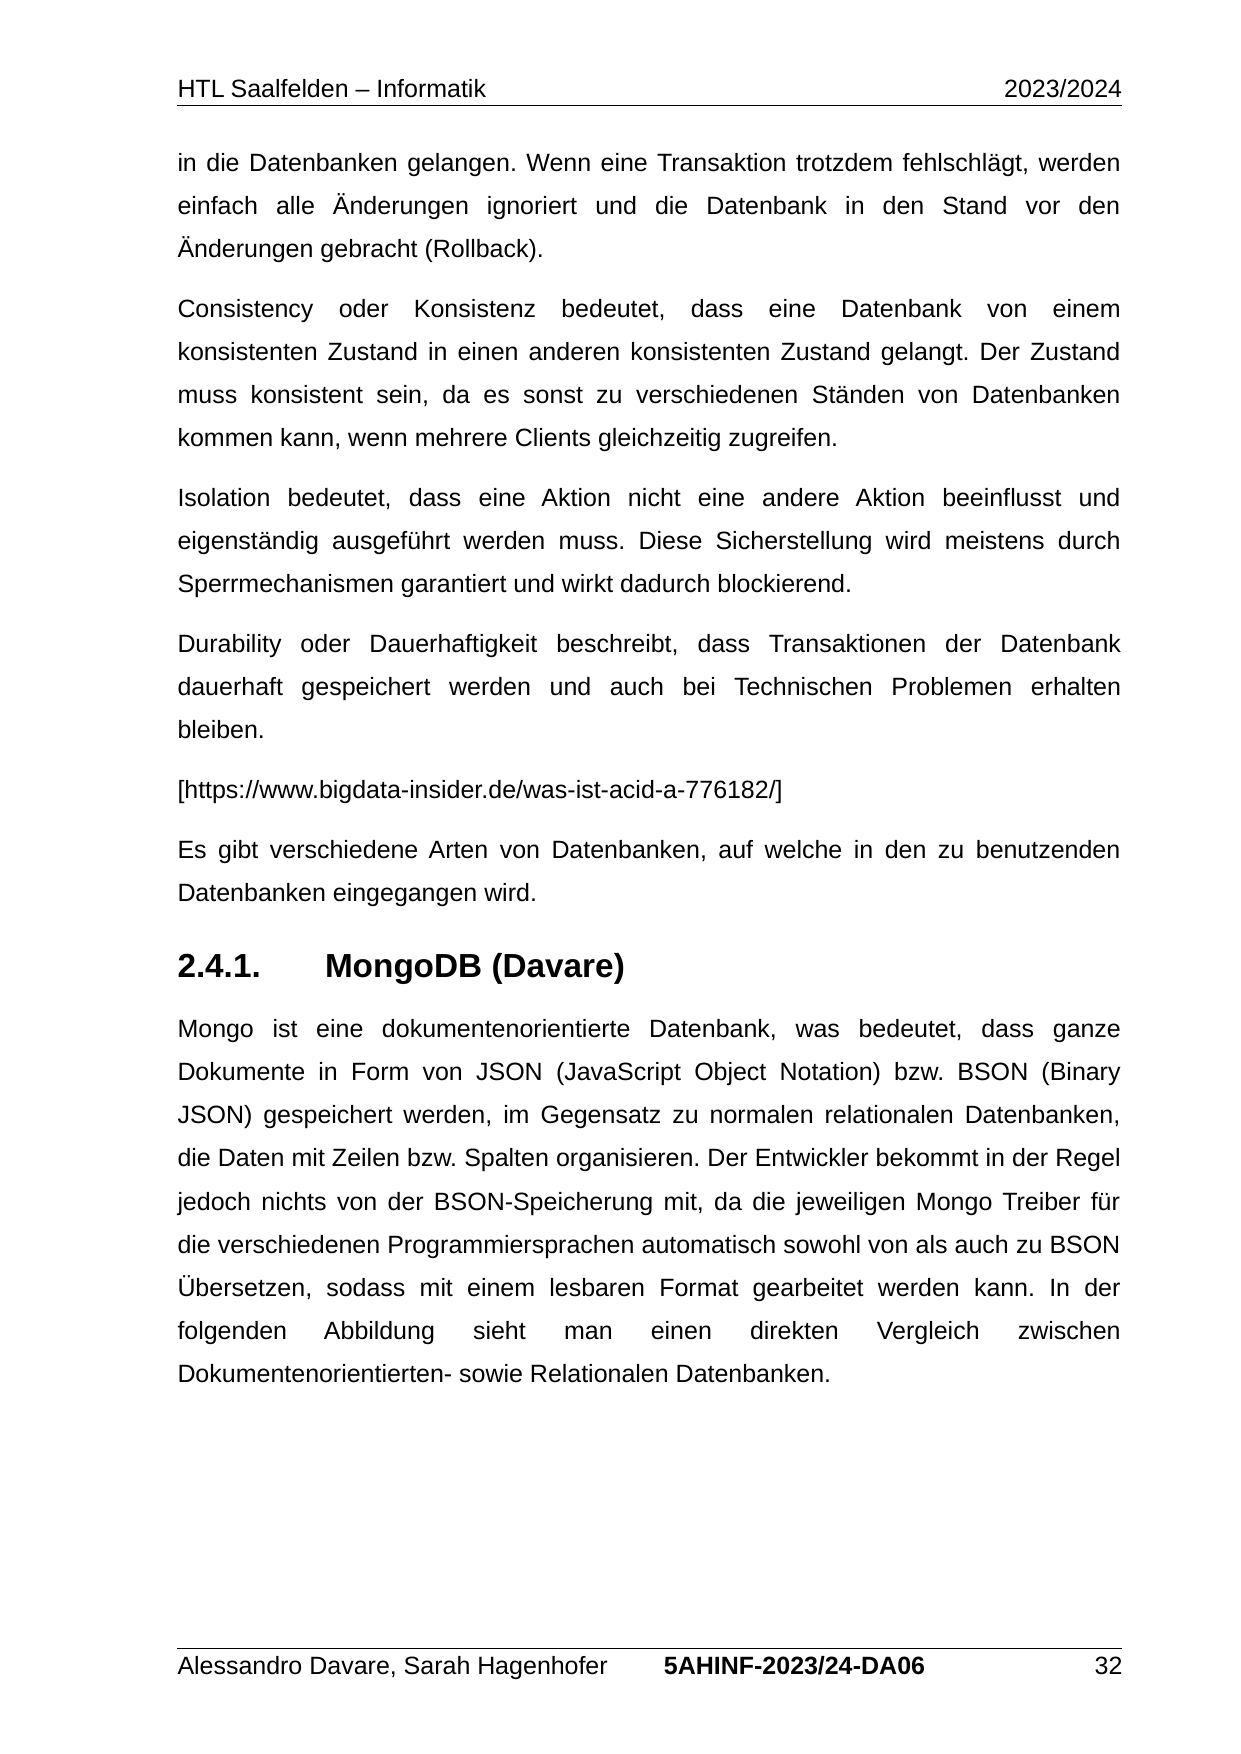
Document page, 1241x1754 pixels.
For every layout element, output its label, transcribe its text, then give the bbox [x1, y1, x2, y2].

text Es gibt verschiedene Arten von Datenbanken, auf welche in den zu benutzenden Datenbanken eingegangen wird. [177, 835, 1122, 907]
text Isolation bedeutet, dass eine Aktion nicht eine andere Aktion beeinflusst und eigenständig ausgeführt werden muss. Diese Sicherstellung wird meistens durch Sperrmechanismen garantiert und wirkt dadurch blockierend. [177, 483, 1122, 598]
text Durability oder Dauerhaftigkeit beschreibt, dass Transaktionen der Datenbank dauerhaft gespeichert werden und auch bei Technischen Problemen erhalten bleiben. [177, 629, 1122, 744]
text Mongo ist eine dokumentenorientierte Datenbank, was bedeutet, dass ganze Dokumente in Form von JSON (JavaScript Object Notation) bzw. BSON (Binary JSON) gespeichert werden, im Gegensatz zu normalen relationalen Datenbanken, die Daten mit Zeilen bzw. Spalten organisieren. Der Entwickler bekommt in der Regel jedoch nichts von der BSON-Speicherung mit, da die jeweiligen Mongo Treiber für die verschiedenen Programmiersprachen automatisch sowohl von als auch zu BSON Übersetzen, sodass mit einem lesbaren Format gearbeitet werden kann. In der folgenden Abbildung sieht man einen direkten Vergleich zwischen Dokumentenorientierten- sowie Relationalen Datenbanken. [177, 1014, 1122, 1388]
text [https://www.bigdata-insider.de/was-ist-acid-a-776182/] [177, 775, 1122, 804]
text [177, 148, 1122, 263]
text Consistency oder Konsistenz bedeutet, dass eine Datenbank von einem konsistenten Zustand in einen anderen konsistenten Zustand gelangt. Der Zustand muss konsistent sein, da es sonst zu verschiedenen Ständen von Datenbanken kommen kann, wenn mehrere Clients gleichzeitig zugreifen. [177, 294, 1122, 452]
subtitle MongoDB (Davare) [177, 946, 1122, 984]
